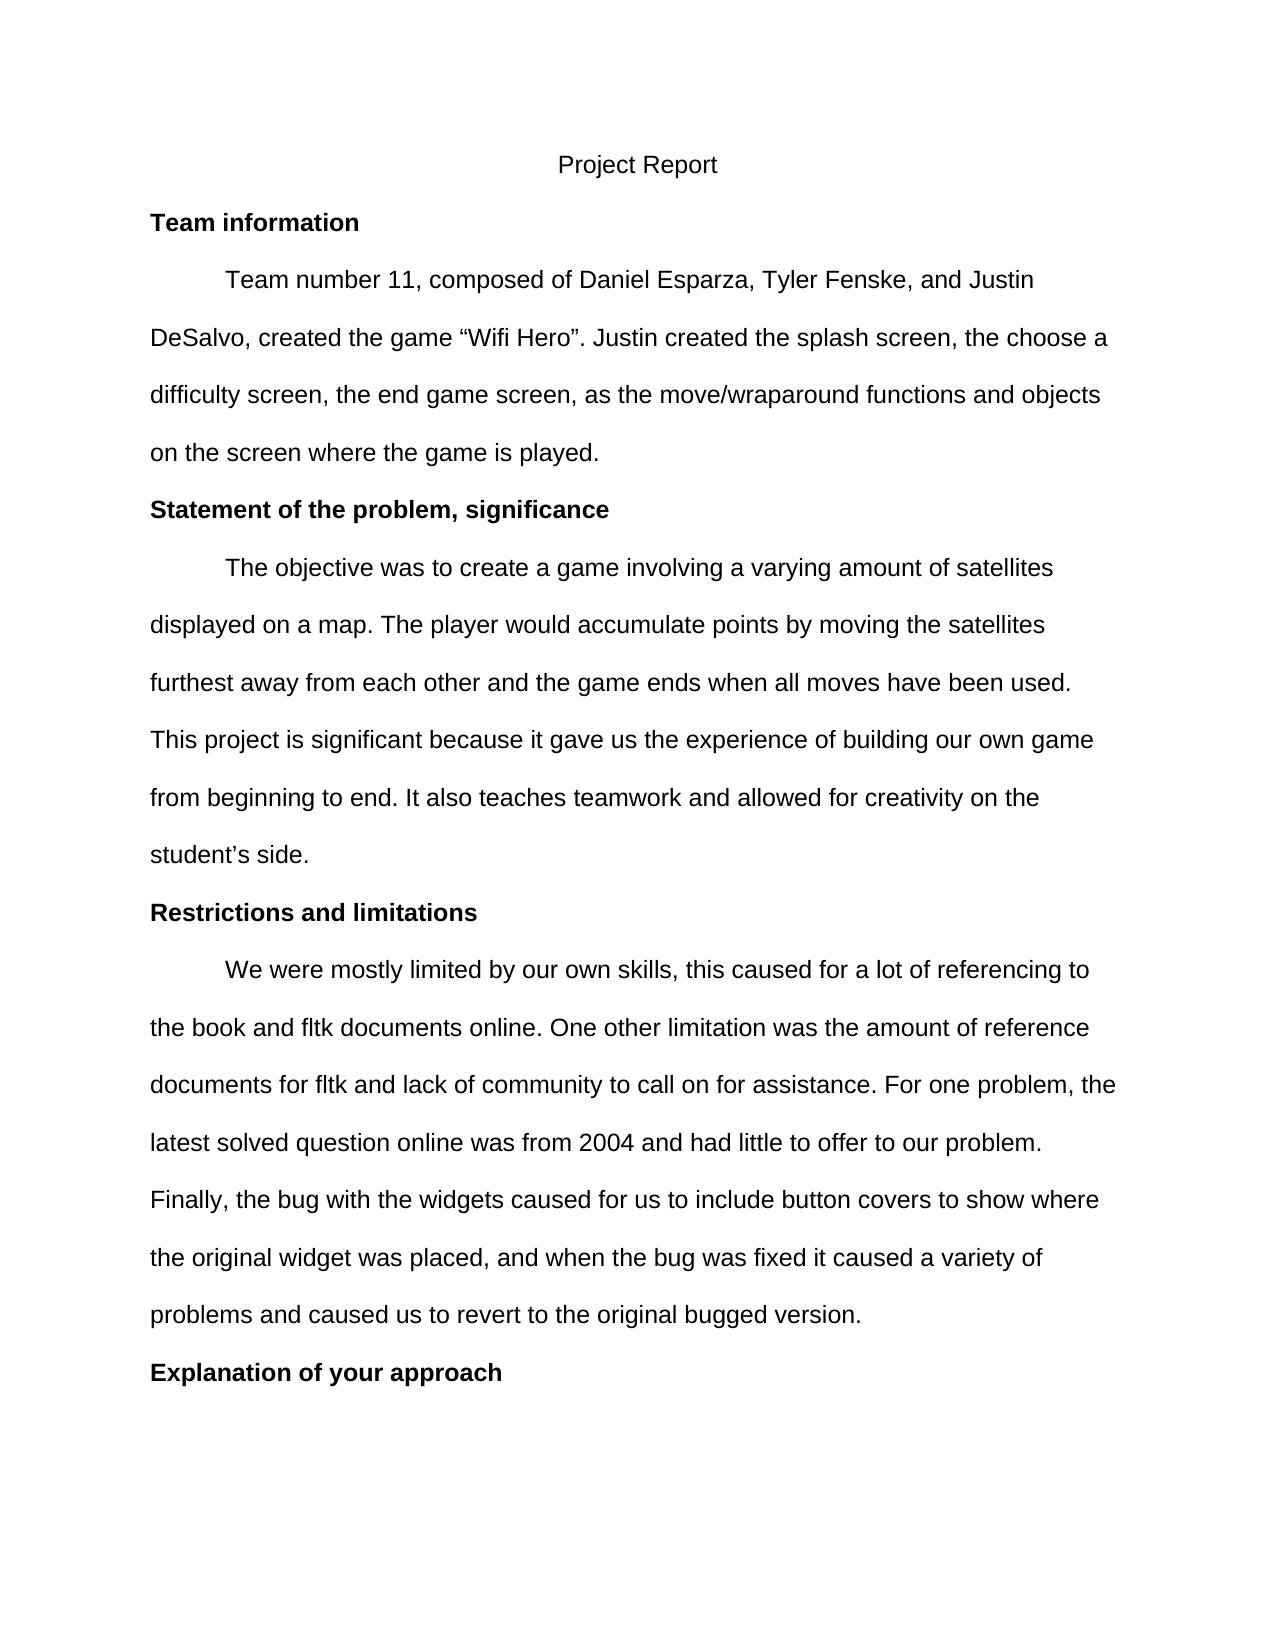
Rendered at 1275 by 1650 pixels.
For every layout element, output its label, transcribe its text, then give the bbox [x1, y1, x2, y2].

text Restrictions and limitations [150, 897, 1125, 926]
text Statement of the problem, significance [150, 495, 1125, 524]
text The objective was to create a game involving a varying amount of satellites displayed on a map. The player would accumulate points by moving the satellites furthest away from each other and the game ends when all moves have been used. This project is significant because it gave us the experience of building our own game from beginning to end. It also teaches teamwork and allowed for creativity on the student’s side. [150, 552, 1125, 869]
text Explanation of your approach [150, 1357, 1125, 1386]
text Team information [150, 207, 1125, 236]
text We were mostly limited by our own skills, this caused for a lot of referencing to the book and fltk documents online. One other limitation was the amount of reference documents for fltk and lack of community to call on for assistance. For one problem, the latest solved question online was from 2004 and had little to offer to our problem. Finally, the bug with the widgets caused for us to include button covers to show where the original widget was placed, and when the bug was fixed it caused a variety of problems and caused us to revert to the original bugged version. [150, 955, 1125, 1329]
text Team number 11, composed of Daniel Esparza, Tyler Fenske, and Justin DeSalvo, created the game “Wifi Hero”. Justin created the splash screen, the choose a difficulty screen, the end game screen, as the move/wraparound functions and objects on the screen where the game is played. [150, 265, 1125, 466]
text Project Report [150, 150, 1125, 179]
